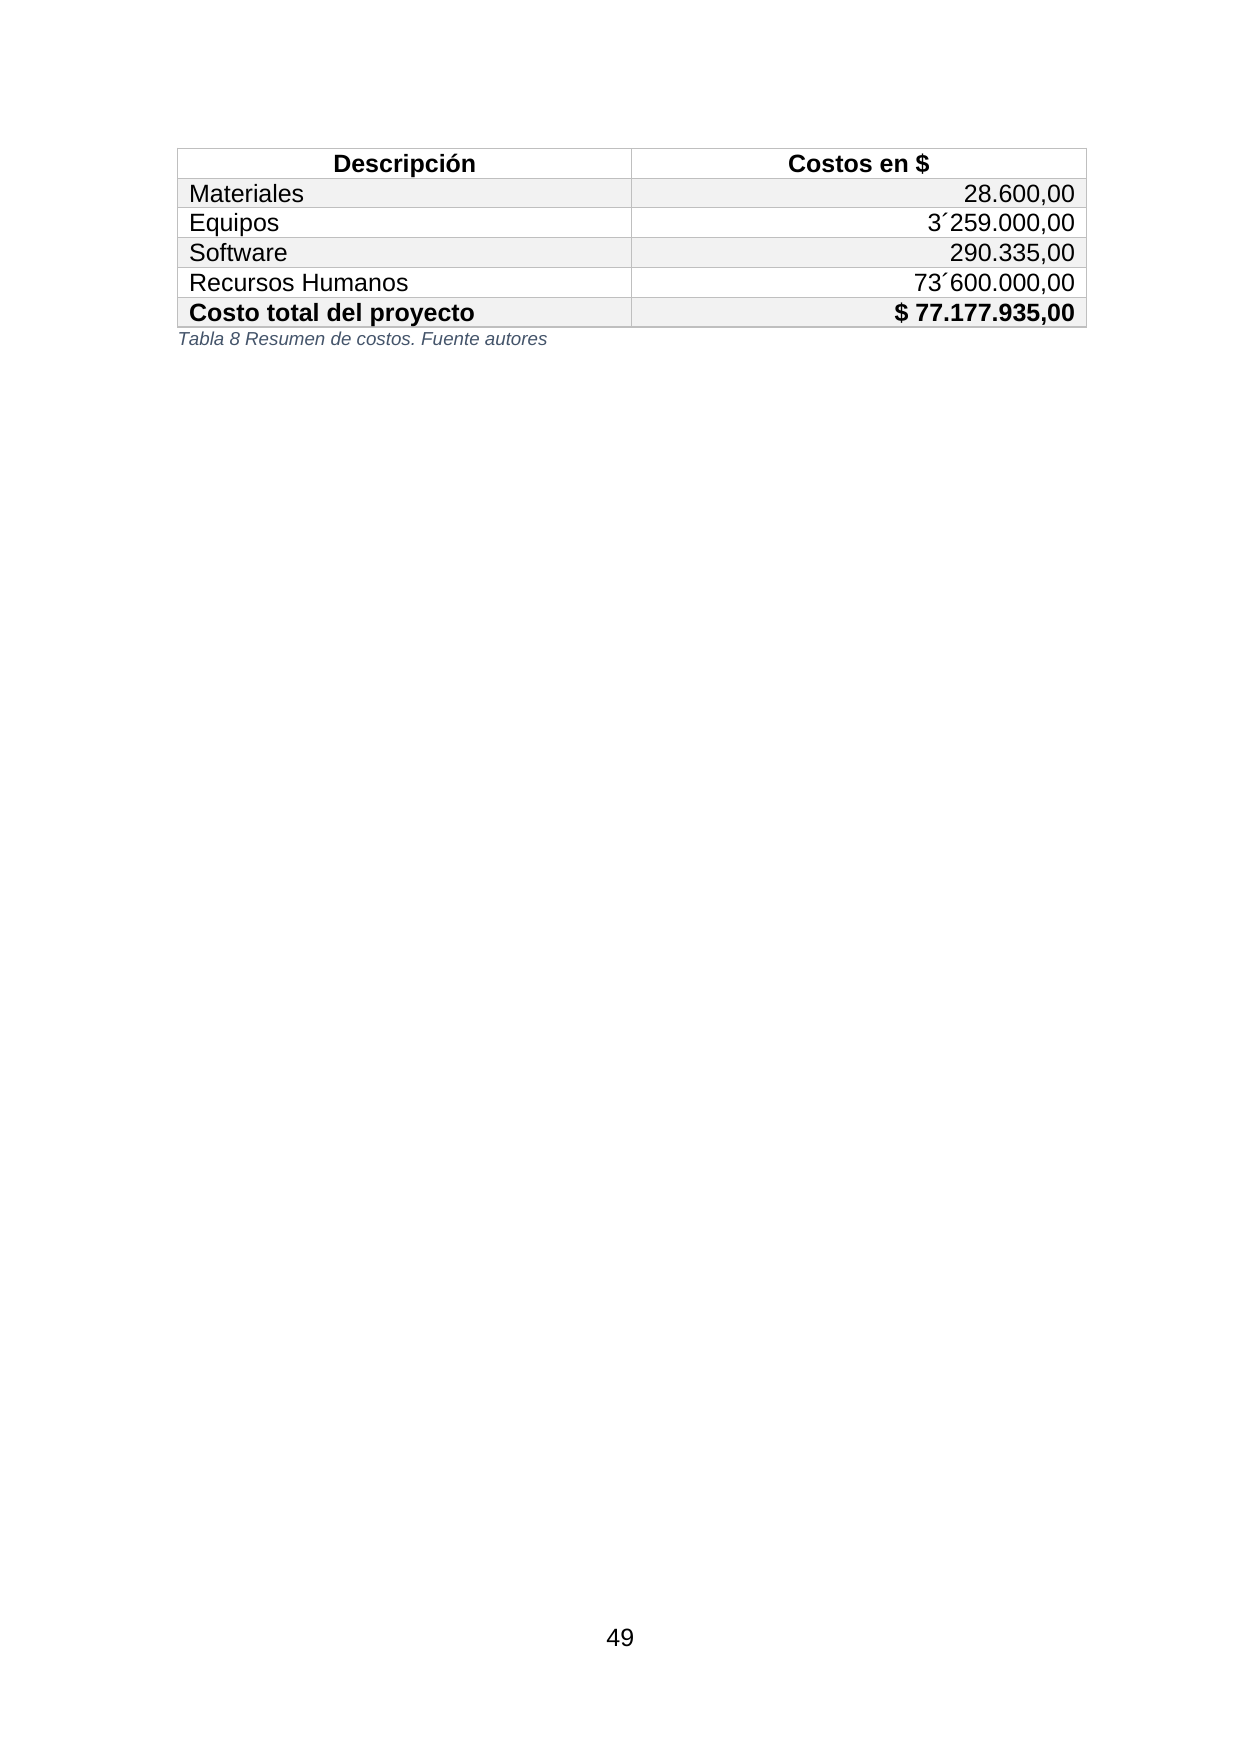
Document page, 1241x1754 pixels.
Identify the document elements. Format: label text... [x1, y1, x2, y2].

table_cell Materiales [178, 179, 631, 207]
table_header Descripción [178, 149, 631, 177]
table_cell 73´600.000,00 [632, 268, 1086, 297]
table_cell 28.600,00 [632, 179, 1086, 207]
table_cell 3´259.000,00 [632, 208, 1086, 237]
table_cell Costo total del proyecto [178, 298, 631, 326]
table_header Costos en $ [632, 149, 1086, 177]
table_cell Recursos Humanos [178, 268, 631, 297]
table_cell 290.335,00 [632, 238, 1086, 267]
table_cell $ 77.177.935,00 [632, 298, 1086, 326]
table_cell Software [178, 238, 631, 267]
table_cell Equipos [178, 208, 631, 237]
